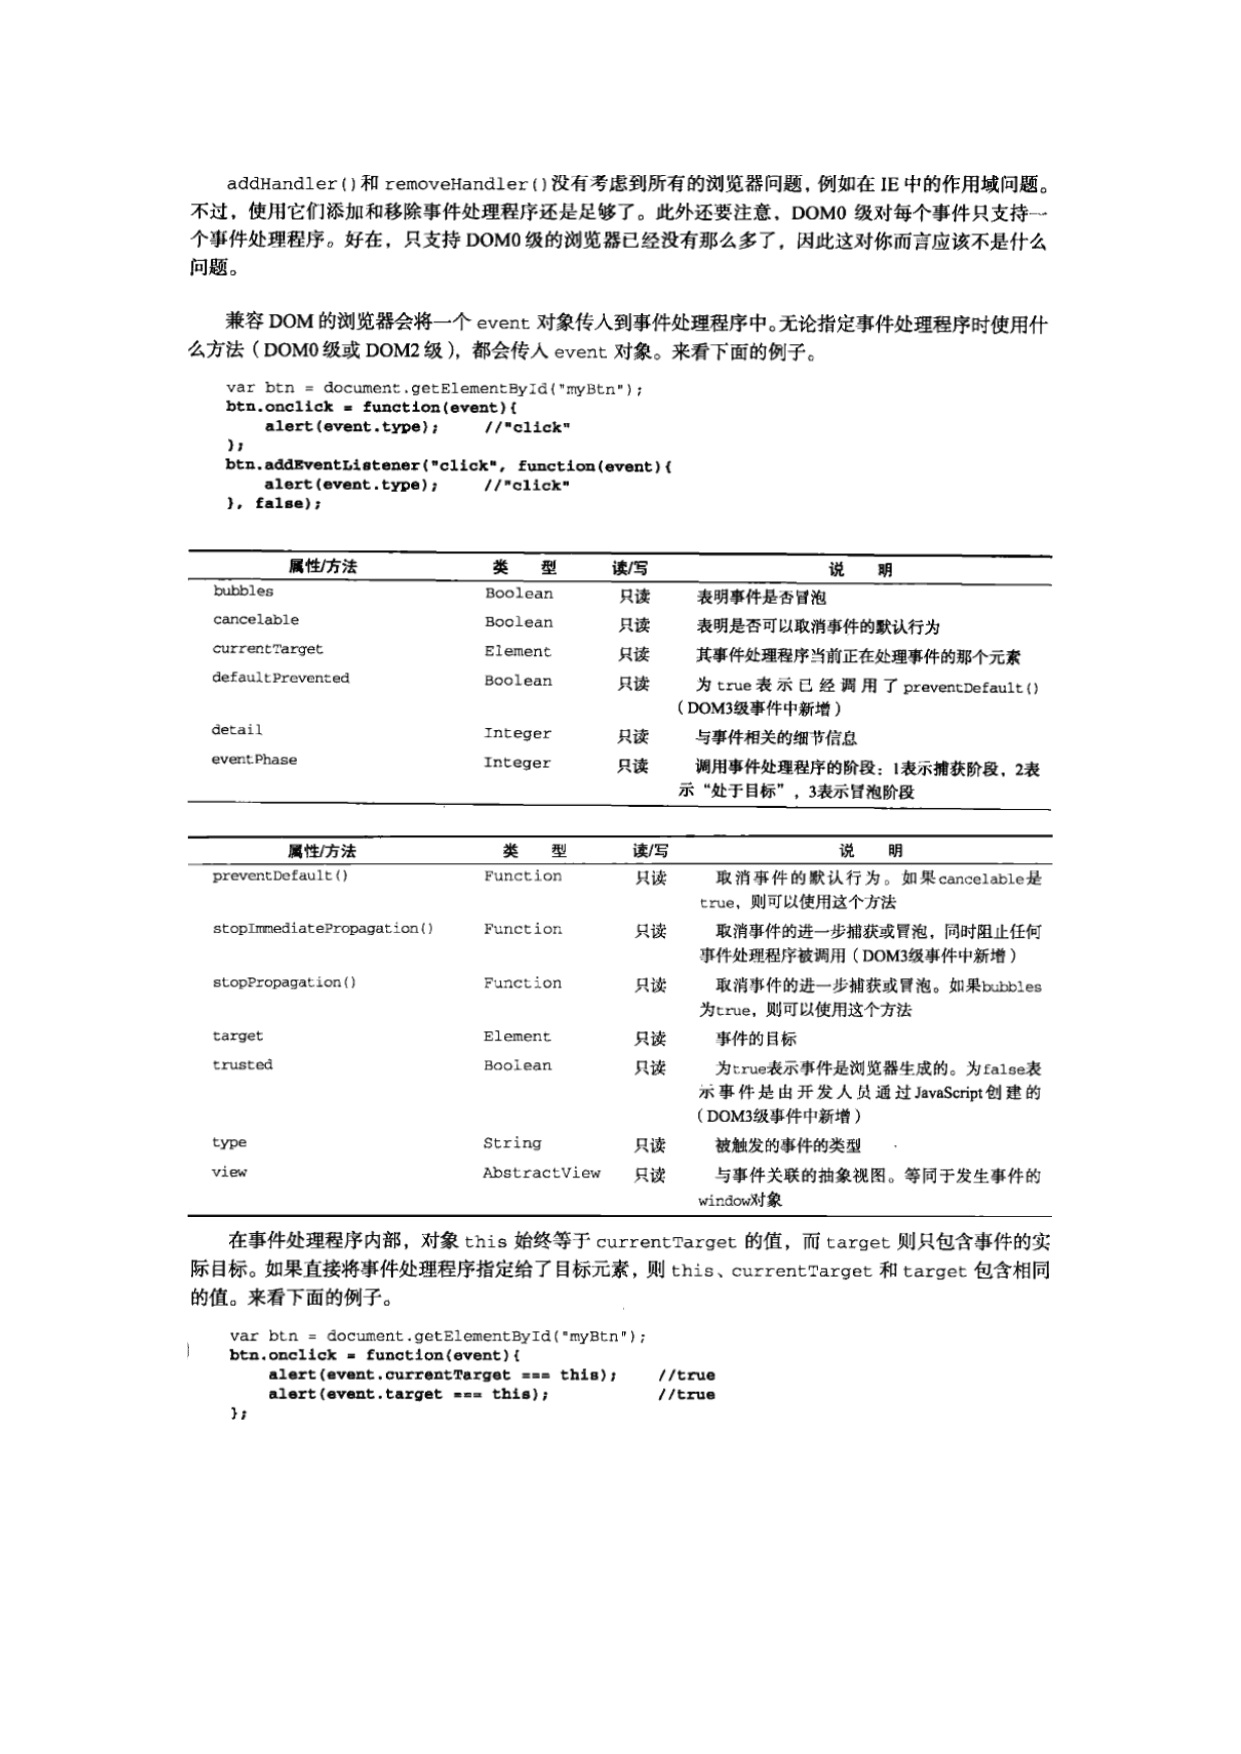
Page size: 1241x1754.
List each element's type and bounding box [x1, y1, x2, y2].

picture [187, 545, 1053, 811]
picture [187, 1227, 1053, 1422]
picture [187, 834, 1053, 1217]
picture [187, 309, 1053, 515]
picture [187, 175, 1053, 279]
